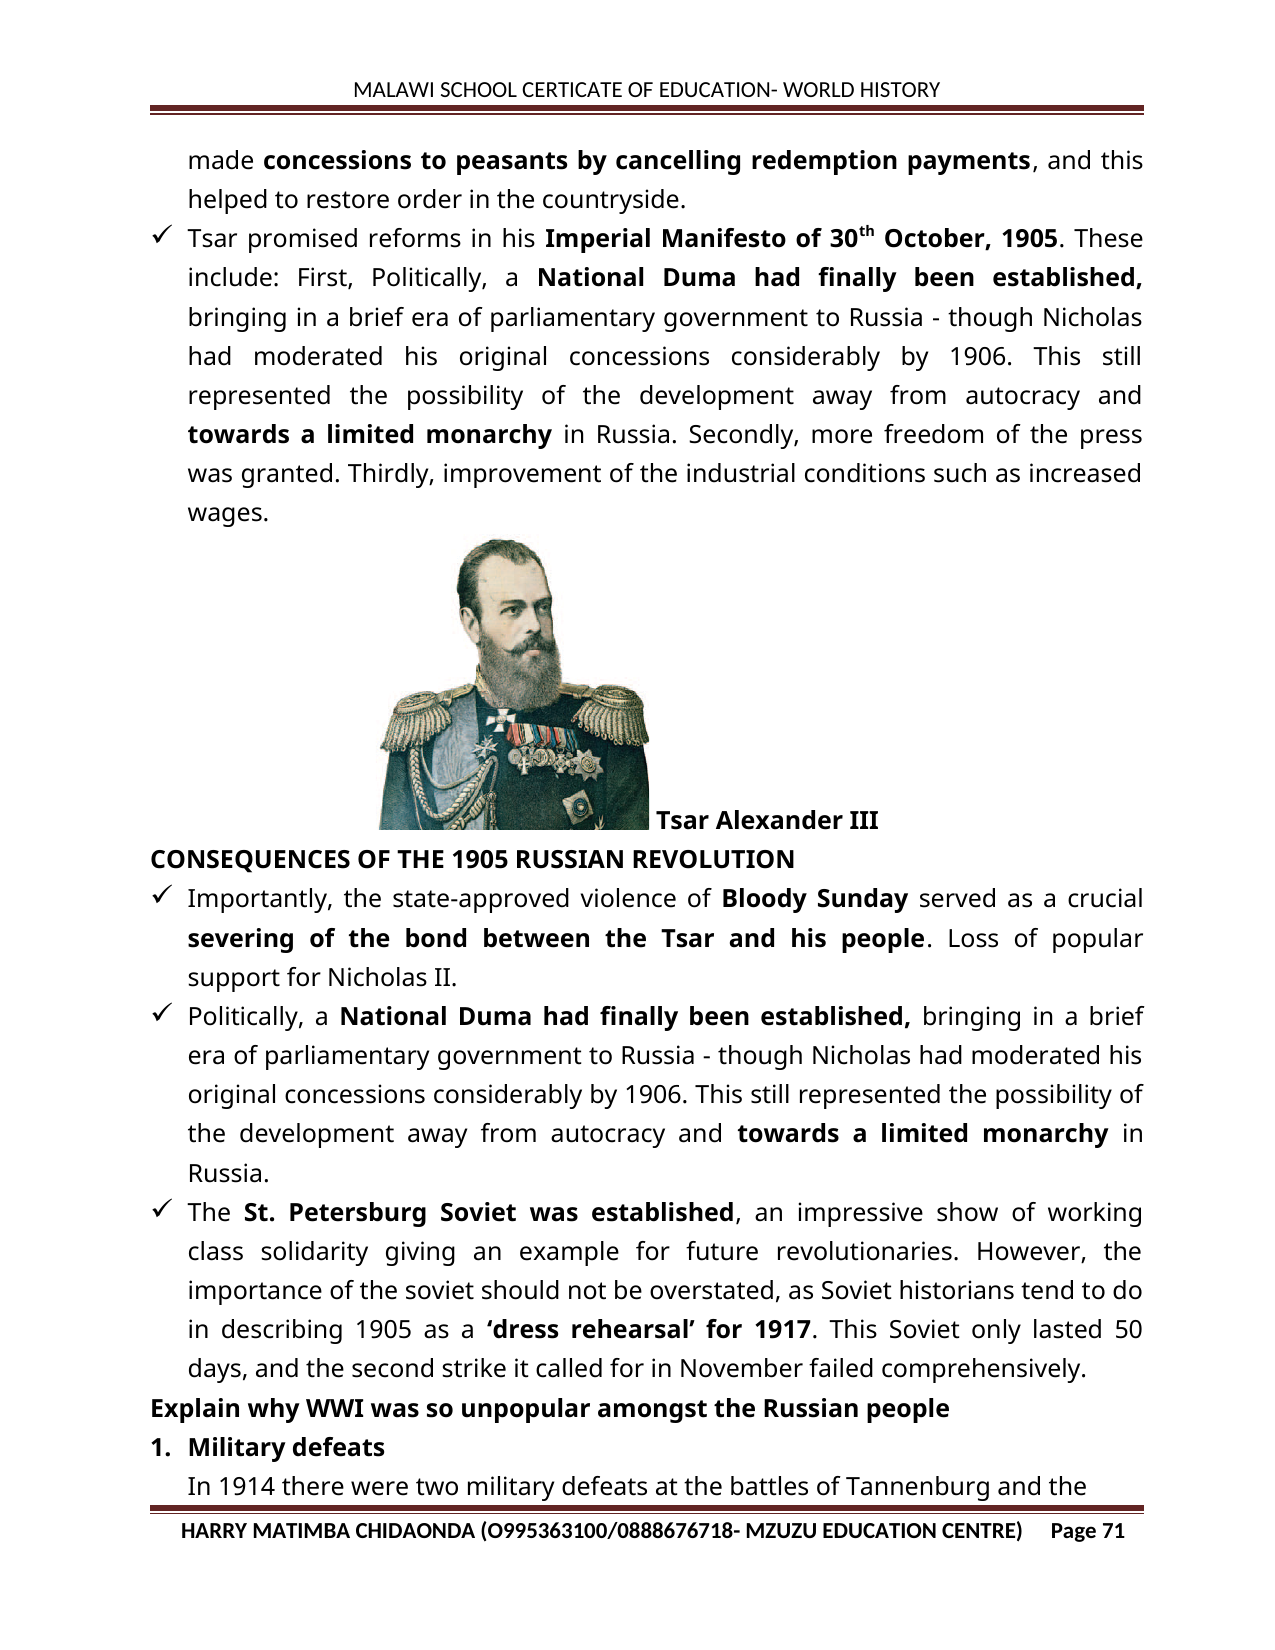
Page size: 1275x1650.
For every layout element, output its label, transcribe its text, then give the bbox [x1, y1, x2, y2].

list The St. Petersburg Soviet was established, an impressive show of working class solidarity giving an example for future revolutionaries. However, the importance of the soviet should not be overstated, as Soviet historians tend to do in describing 1905 as a ‘dress rehearsal’ for 1917. This Soviet only lasted 50 days, and the second strike it called for in November failed comprehensively. [150, 1194, 1144, 1385]
text Explain why WWI was so unpopular amongst the Russian people [150, 1390, 1144, 1424]
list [150, 142, 1144, 216]
list Importantly, the state-approved violence of Bloody Sunday served as a crucial severing of the bond between the Tsar and his people. Loss of popular support for Nicholas II. [150, 881, 1144, 993]
list Military defeats [150, 1429, 1144, 1463]
list Tsar promised reforms in his Imperial Manifesto of 30th October, 1905. These include: First, Politically, a National Duma had finally been established, bringing in a brief era of parliamentary government to Russia - though Nicholas had moderated his original concessions considerably by 1906. This still represented the possibility of the development away from autocracy and towards a limited monarchy in Russia. Secondly, more freedom of the press was granted. Thirdly, improvement of the industrial conditions such as increased wages. [150, 221, 1144, 529]
list Tsar Alexander III [187, 534, 1144, 837]
text CONSEQUENCES OF THE 1905 RUSSIAN REVOLUTION [150, 842, 1144, 876]
list Politically, a National Duma had finally been established, bringing in a brief era of parliamentary government to Russia - though Nicholas had moderated his original concessions considerably by 1906. This still represented the possibility of the development away from autocracy and towards a limited monarchy in Russia. [150, 998, 1144, 1189]
list In 1914 there were two military defeats at the battles of Tannenburg and the [187, 1468, 1144, 1503]
